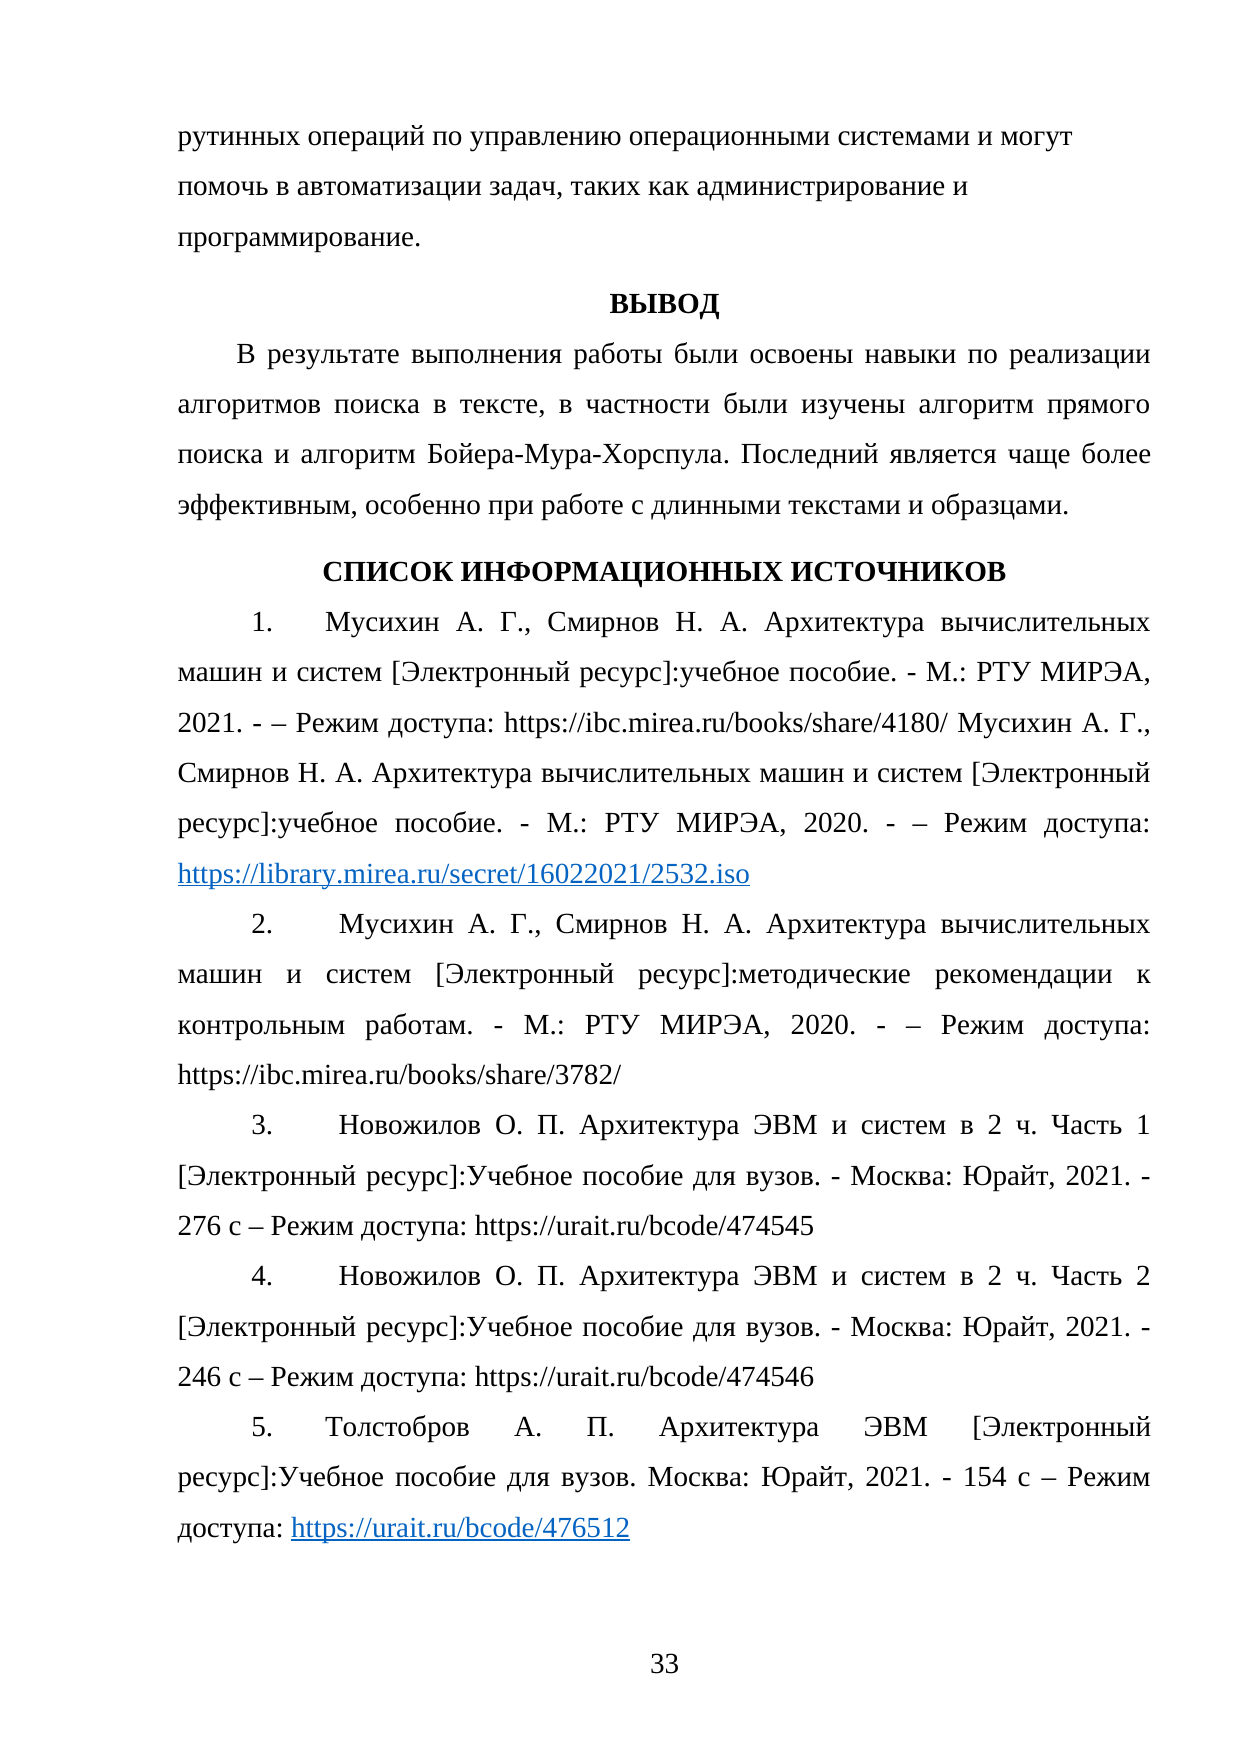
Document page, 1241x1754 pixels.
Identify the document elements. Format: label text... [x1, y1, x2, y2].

subtitle СПИСОК ИНФОРМАЦИОННЫХ ИСТОЧНИКОВ [177, 554, 1152, 587]
list Мусихин А. Г., Смирнов Н. А. Архитектура вычислительных машин и систем [Электронный ресурс]:методические рекомендации к контрольным работам. - М.: РТУ МИРЭА, 2020. - – Режим доступа: https://ibc.mirea.ru/books/share/3782/ [177, 906, 1152, 1091]
list Мусихин А. Г., Смирнов Н. А. Архитектура вычислительных машин и систем [Электронный ресурс]:учебное пособие. - М.: РТУ МИРЭА, 2021. - – Режим доступа: https://ibc.mirea.ru/books/share/4180/ Мусихин А. Г., Смирнов Н. А. Архитектура вычислительных машин и систем [Электронный ресурс]:учебное пособие. - М.: РТУ МИРЭА, 2020. - – Режим доступа: https://library.mirea.ru/secret/16022021/2532.iso [177, 604, 1152, 889]
subtitle ВЫВОД [177, 286, 1152, 319]
list Новожилов О. П. Архитектура ЭВМ и систем в 2 ч. Часть 2 [Электронный ресурс]:Учебное пособие для вузов. - Москва: Юрайт, 2021. - 246 с – Режим доступа: https://urait.ru/bcode/474546 [177, 1258, 1152, 1392]
text В результате выполнения работы были освоены навыки по реализации алгоритмов поиска в тексте, в частности были изучены алгоритм прямого поиска и алгоритм Бойера-Мура-Хорспула. Последний является чаще более эффективным, особенно при работе с длинными текстами и образцами. [177, 336, 1152, 521]
list Толстобров А. П. Архитектура ЭВМ [Электронный ресурс]:Учебное пособие для вузов. Москва: Юрайт, 2021. - 154 с – Режим доступа: https://urait.ru/bcode/476512 [177, 1409, 1152, 1543]
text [177, 118, 1152, 252]
list Новожилов О. П. Архитектура ЭВМ и систем в 2 ч. Часть 1 [Электронный ресурс]:Учебное пособие для вузов. - Москва: Юрайт, 2021. - 276 с – Режим доступа: https://urait.ru/bcode/474545 [177, 1107, 1152, 1242]
